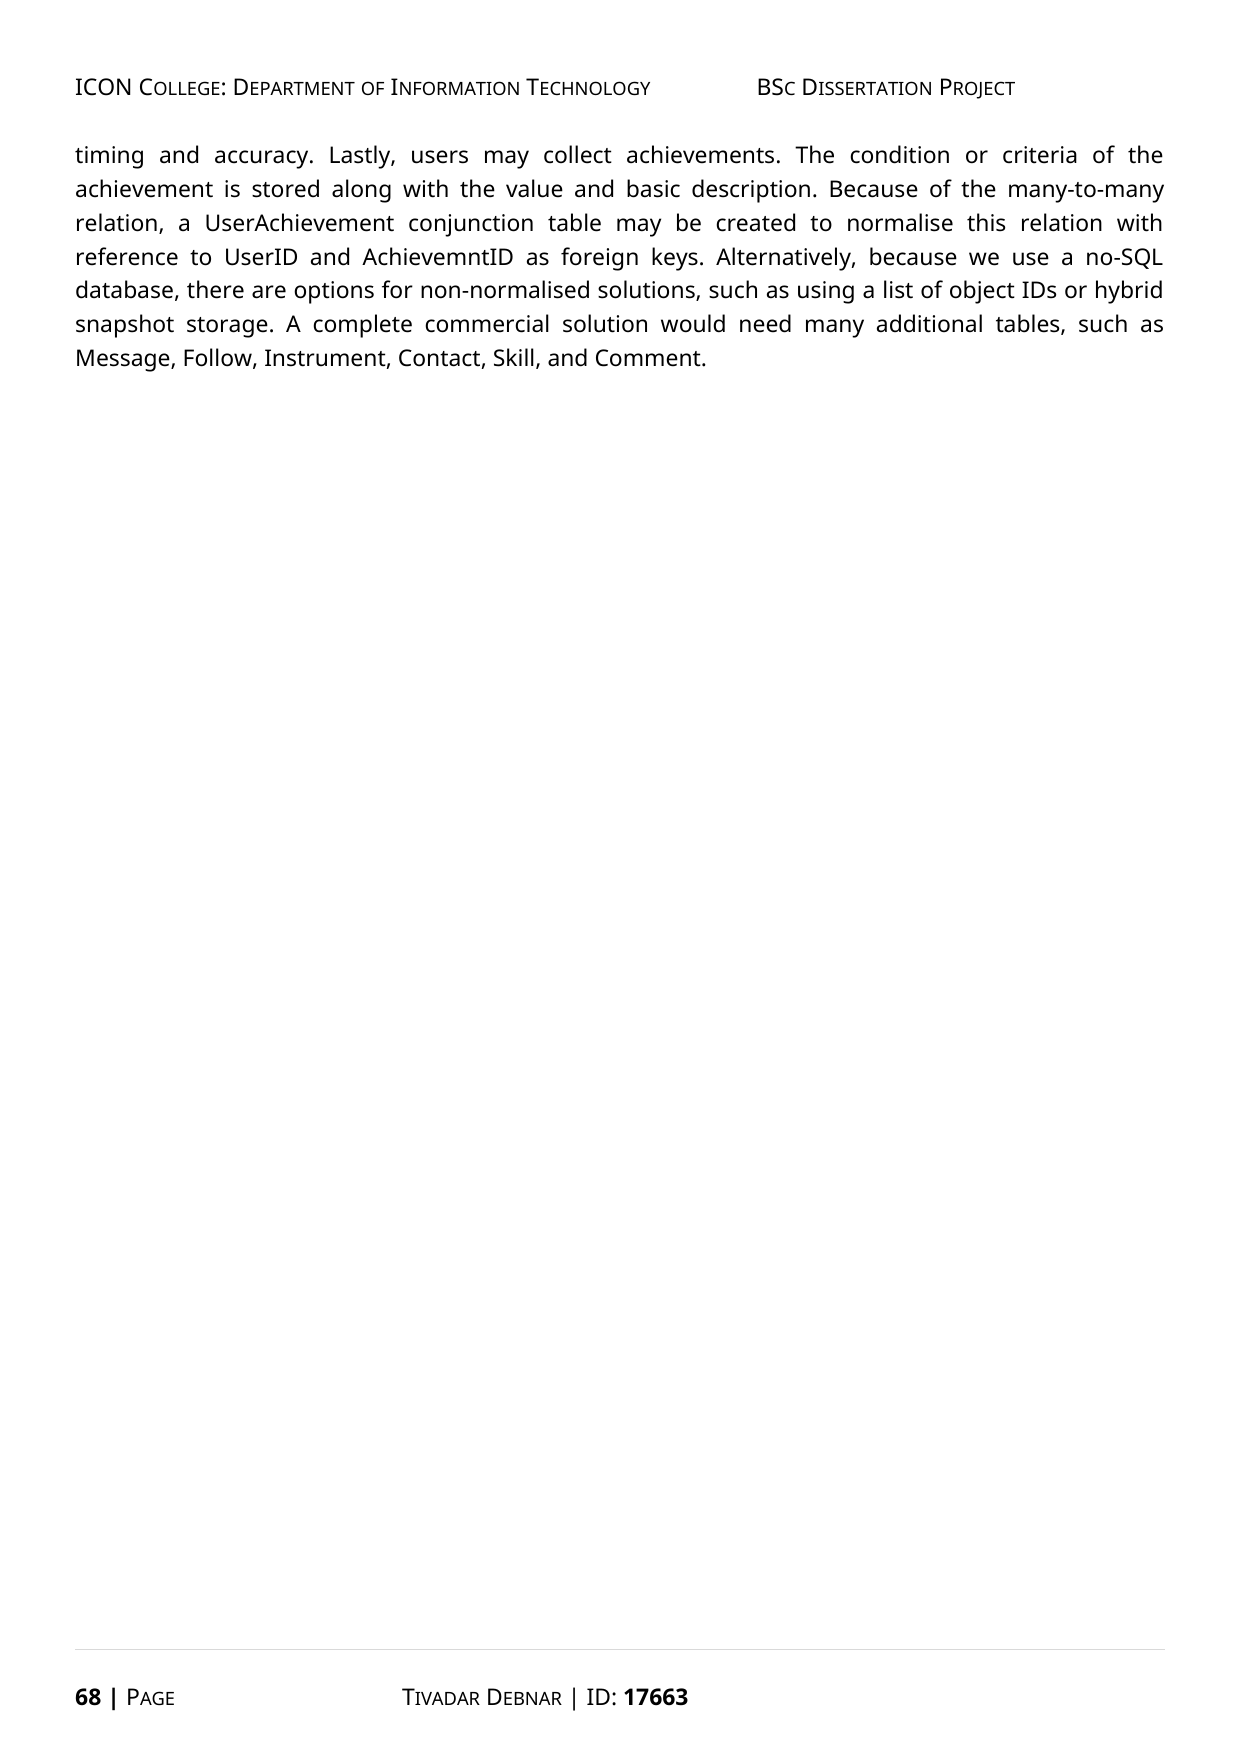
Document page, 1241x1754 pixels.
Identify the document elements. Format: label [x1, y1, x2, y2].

text [75, 139, 1165, 373]
